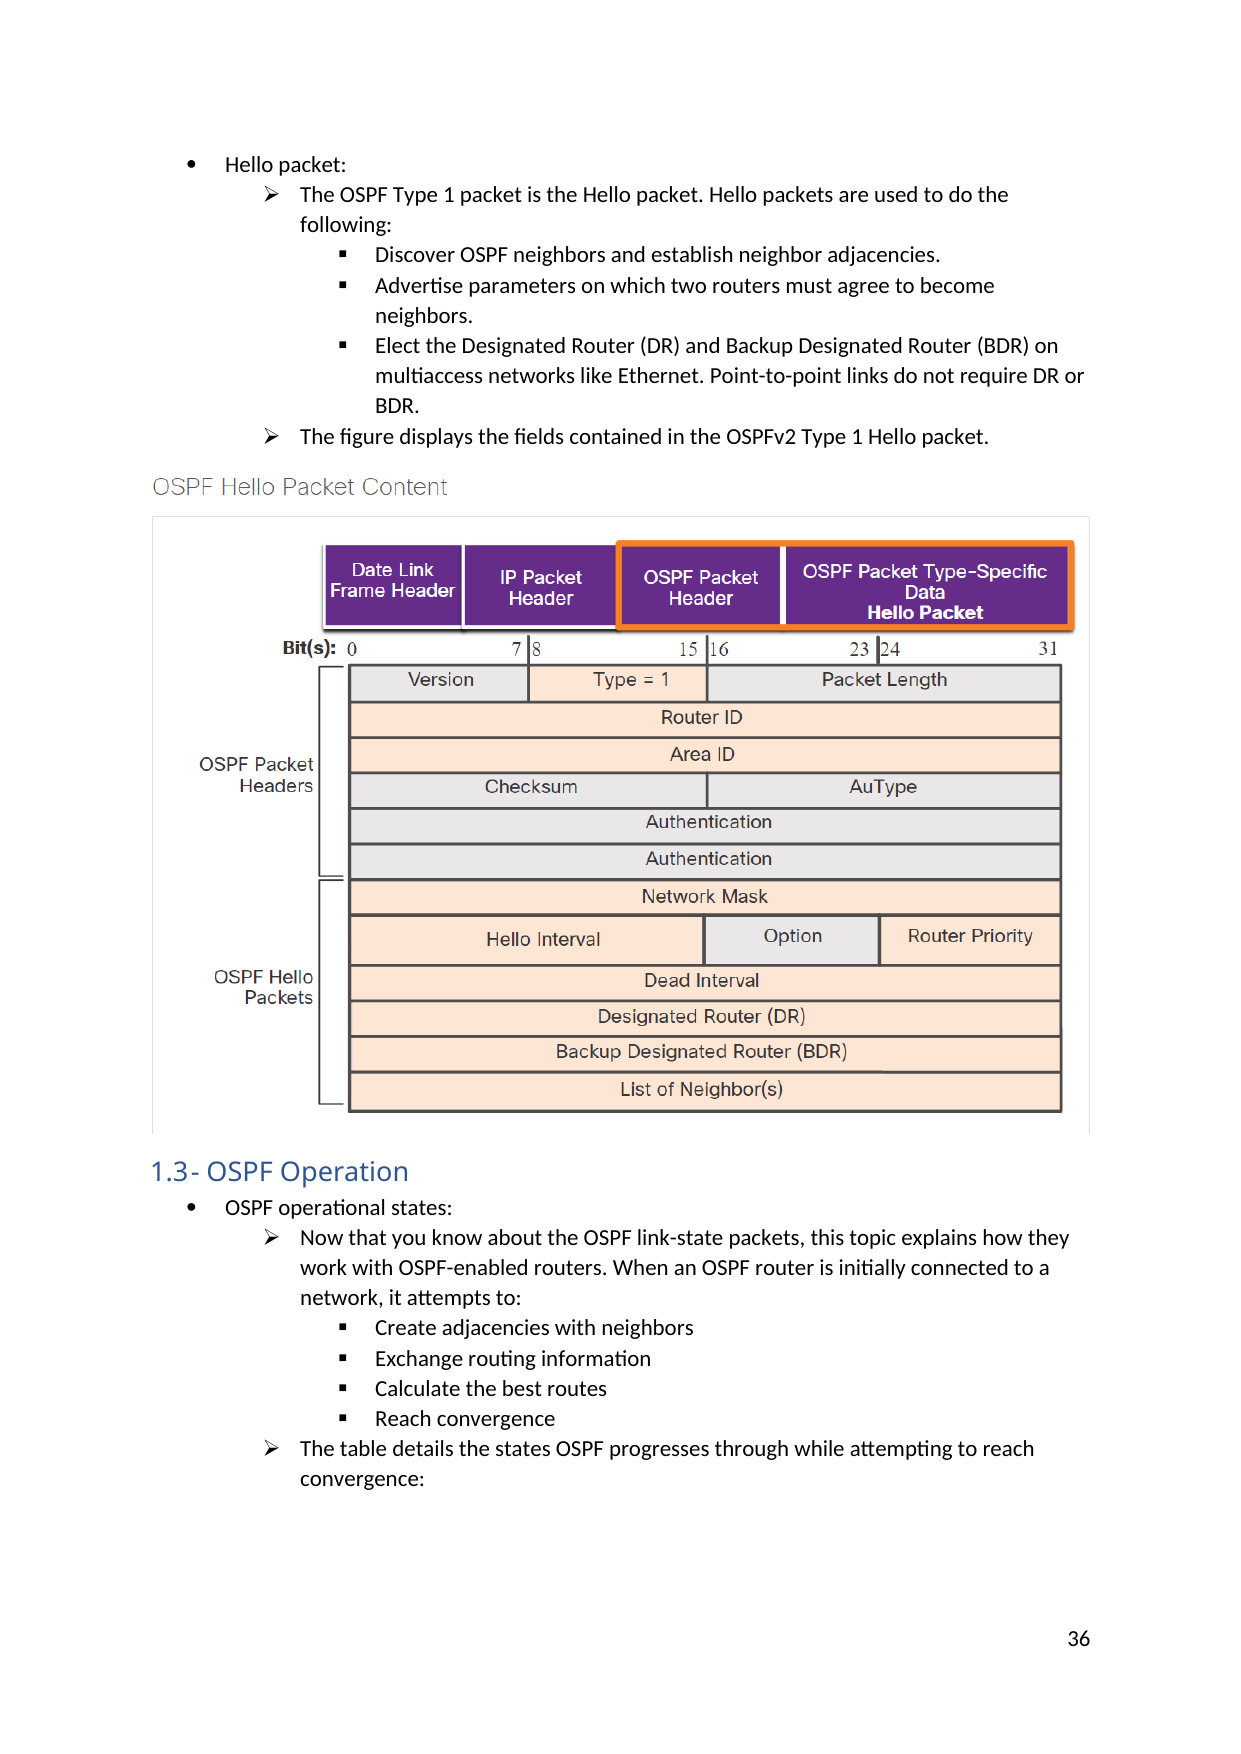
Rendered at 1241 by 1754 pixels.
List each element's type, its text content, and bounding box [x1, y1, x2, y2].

list Hello packet: [187, 150, 1090, 178]
list The table details the states OSPF progresses through while attempting to reach convergence: [262, 1434, 1090, 1493]
list Advertise parameters on which two routers must agree to become neighbors. [337, 271, 1090, 329]
list OSPF operational states: [187, 1193, 1090, 1221]
list The figure displays the fields contained in the OSPFv2 Type 1 Hello packet. [262, 422, 1090, 450]
list Elect the Designated Router (DR) and Backup Designated Router (BDR) on multiaccess networks like Ethernet. Point-to-point links do not require DR or BDR. [337, 331, 1090, 420]
picture [150, 468, 1091, 1134]
list Discover OSPF neighbors and establish neighbor adjacencies. [337, 241, 1090, 269]
subtitle - OSPF Operation [150, 1153, 1090, 1190]
list Exchange routing information [337, 1344, 1090, 1372]
list Create adjacencies with neighbors [337, 1313, 1090, 1342]
list Calculate the best routes [337, 1374, 1090, 1402]
list The OSPF Type 1 packet is the Hello packet. Hello packets are used to do the following: [262, 180, 1090, 238]
list Reach convergence [337, 1404, 1090, 1432]
list Now that you know about the OSPF link-state packets, this topic explains how they work with OSPF-enabled routers. When an OSPF router is initially connected to a network, it attempts to: [262, 1223, 1090, 1311]
